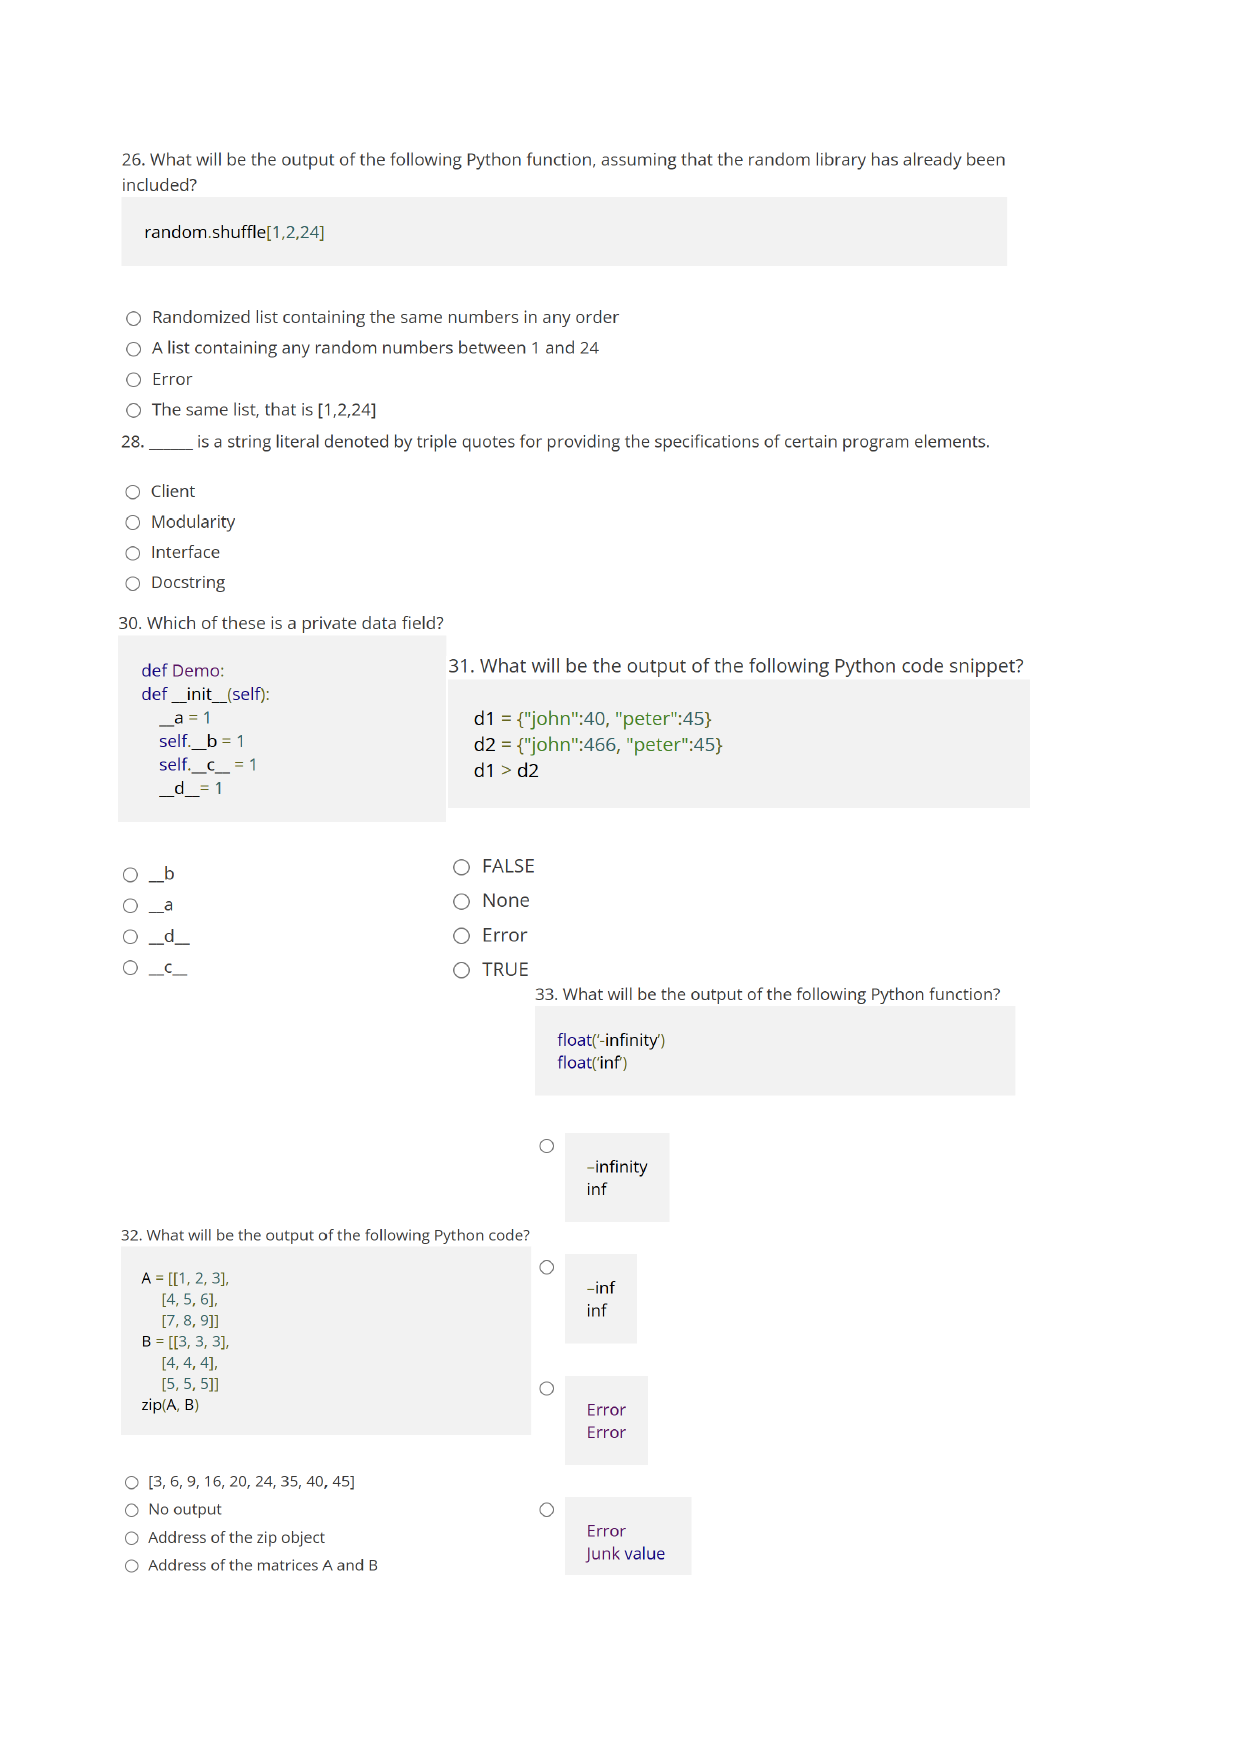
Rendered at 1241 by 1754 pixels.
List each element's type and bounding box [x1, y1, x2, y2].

picture [118, 147, 1008, 426]
picture [118, 611, 1030, 980]
picture [118, 428, 994, 609]
picture [118, 981, 1016, 1575]
